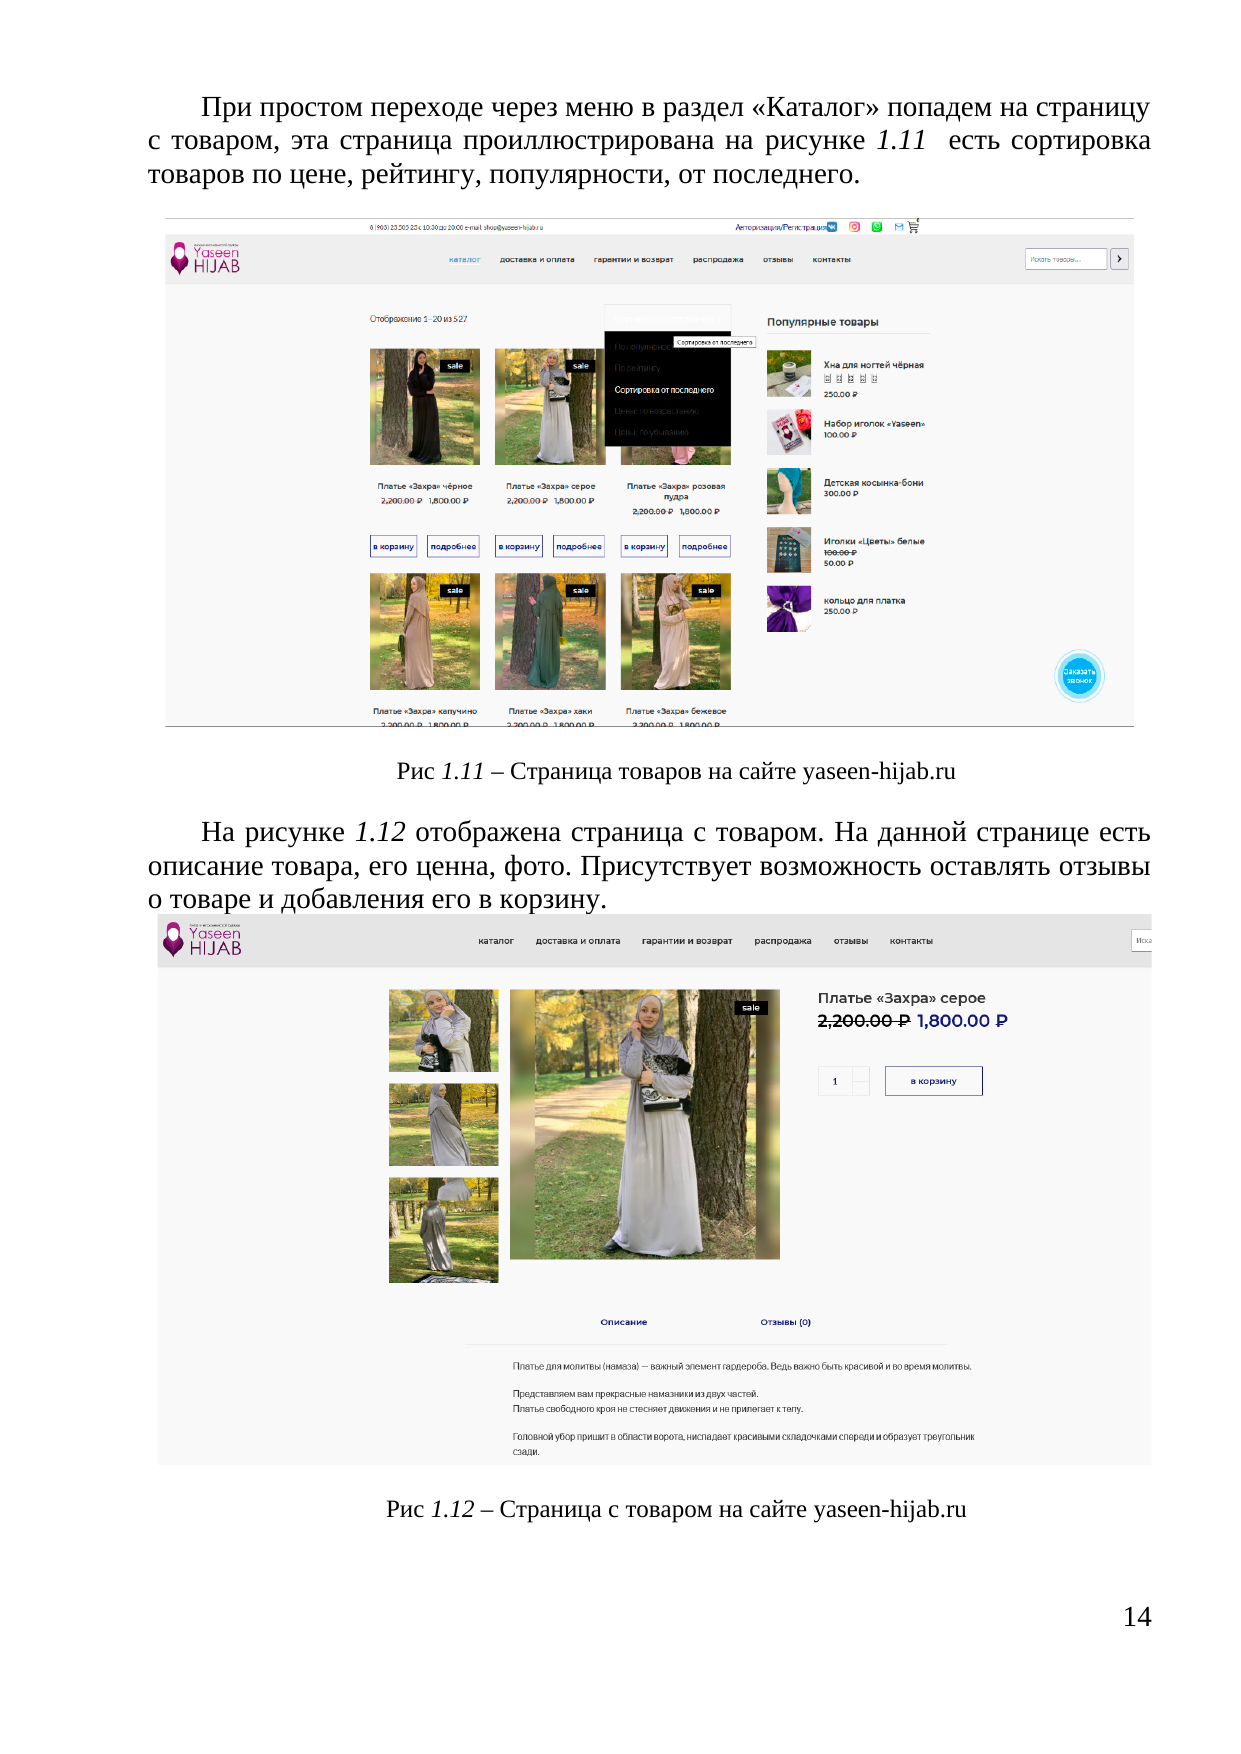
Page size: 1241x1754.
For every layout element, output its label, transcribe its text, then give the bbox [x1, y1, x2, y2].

picture [165, 218, 1134, 727]
picture [157, 914, 1152, 1465]
text Рис 1.11 – Страница товаров на сайте yaseen-hijab.ru [148, 756, 1152, 785]
text На рисунке 1.12 отображена страница с товаром. На данной странице есть описание товара, его ценна, фото. Присутствует возможность оставлять отзывы о товаре и добавления его в корзину. [148, 814, 1152, 915]
text Рис 1.12 – Страница с товаром на сайте yaseen-hijab.ru [148, 1494, 1152, 1523]
text При простом переходе через меню в раздел «Каталог» попадем на страницу с товаром, эта страница проиллюстрирована на рисунке 1.11 есть сортировка товаров по цене, рейтингу, популярности, от последнего. [148, 89, 1152, 189]
